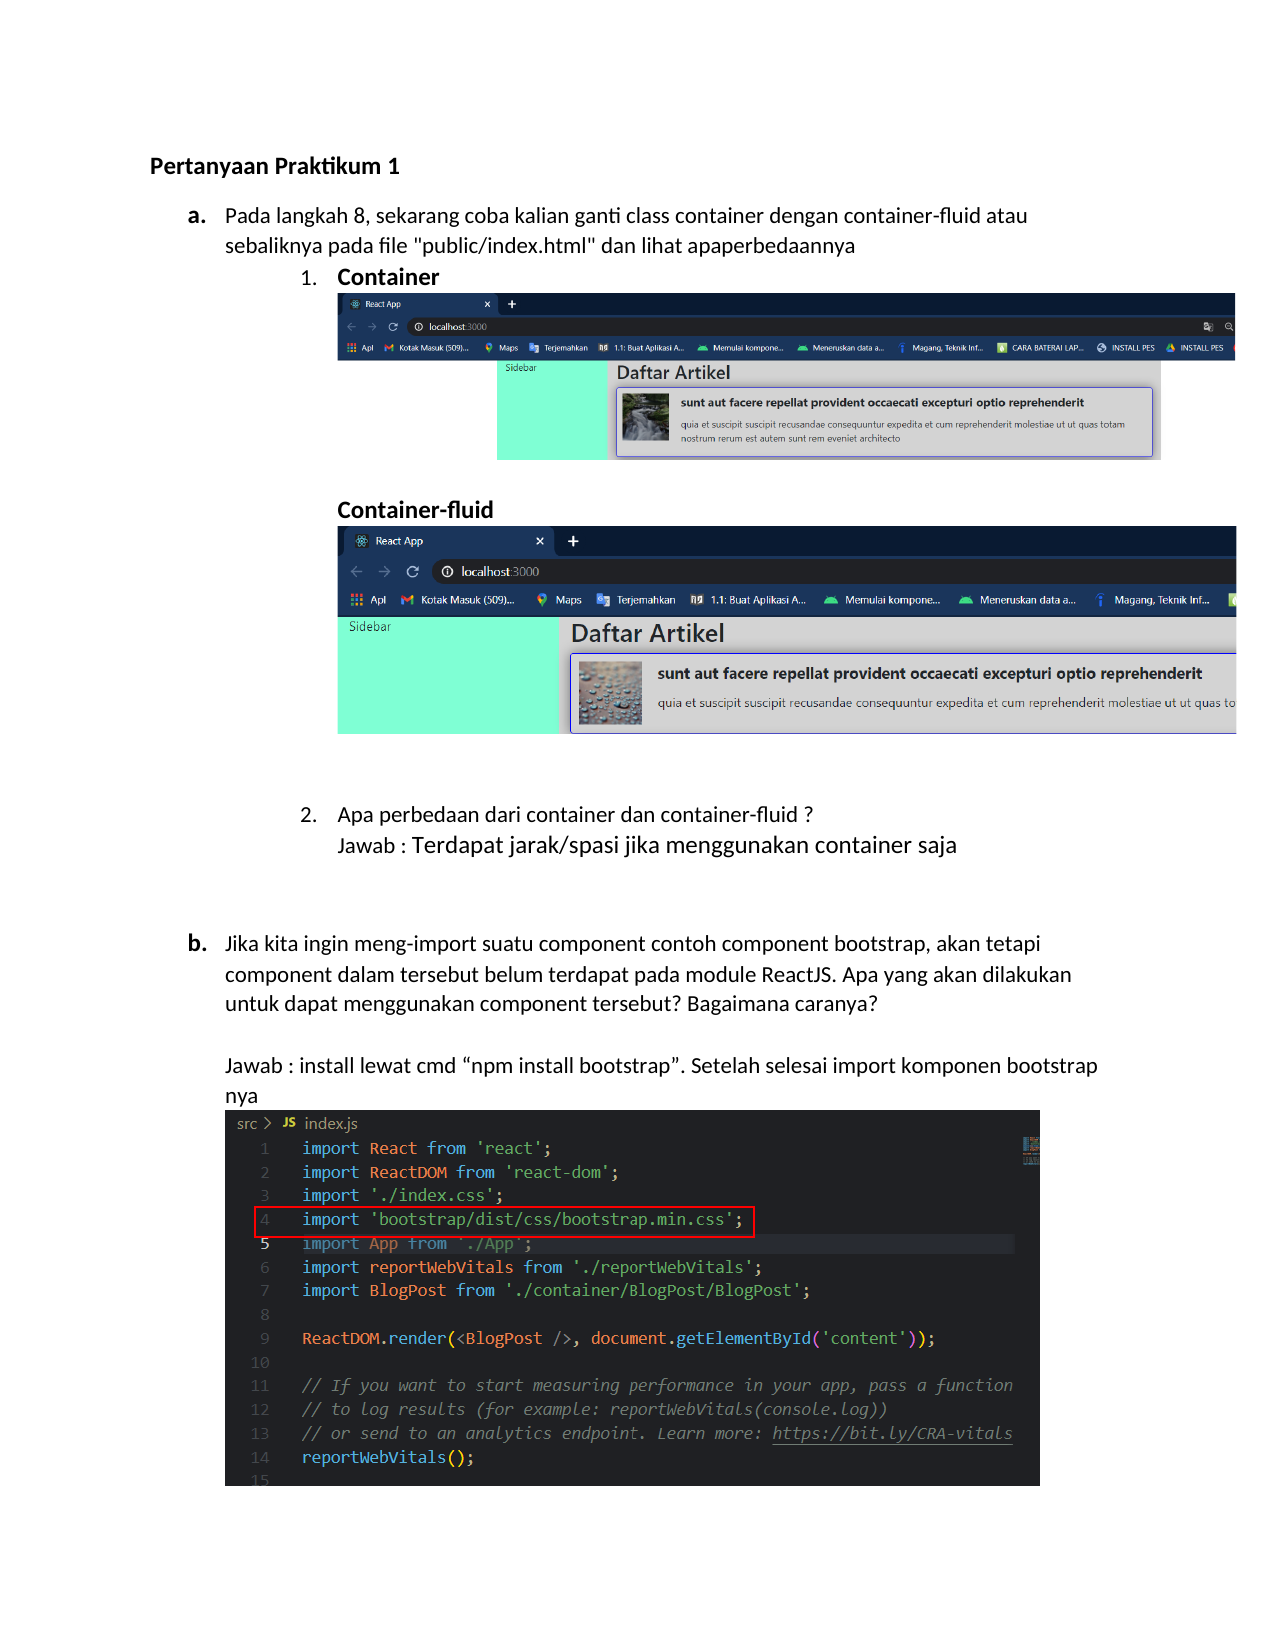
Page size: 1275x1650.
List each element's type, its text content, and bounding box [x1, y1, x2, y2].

picture [337, 293, 1235, 460]
text Pertanyaan Praktikum 1 [150, 150, 1125, 181]
list Container-fluid [337, 494, 1125, 524]
list Apa perbedaan dari container dan container-fluid ? [300, 800, 1125, 828]
list Jika kita ingin meng-import suatu component contoh component bootstrap, akan tetapi component dalam tersebut belum terdapat pada module ReactJS. Apa yang akan dilakukan untuk dapat menggunakan component tersebut? Bagaimana caranya? [187, 928, 1125, 1017]
picture [225, 1110, 1040, 1486]
list Jawab : install lewat cmd “npm install bootstrap”. Setelah selesai import komponen bootstrap nya [225, 1051, 1125, 1109]
list Pada langkah 8, sekarang coba kalian ganti class container dengan container-fluid atau sebaliknya pada file "public/index.html" dan lihat apaperbedaannya [187, 199, 1125, 259]
list Container [300, 261, 1125, 291]
list Jawab : Terdapat jarak/spasi jika menggunakan container saja [337, 830, 1125, 860]
picture [337, 526, 1237, 734]
